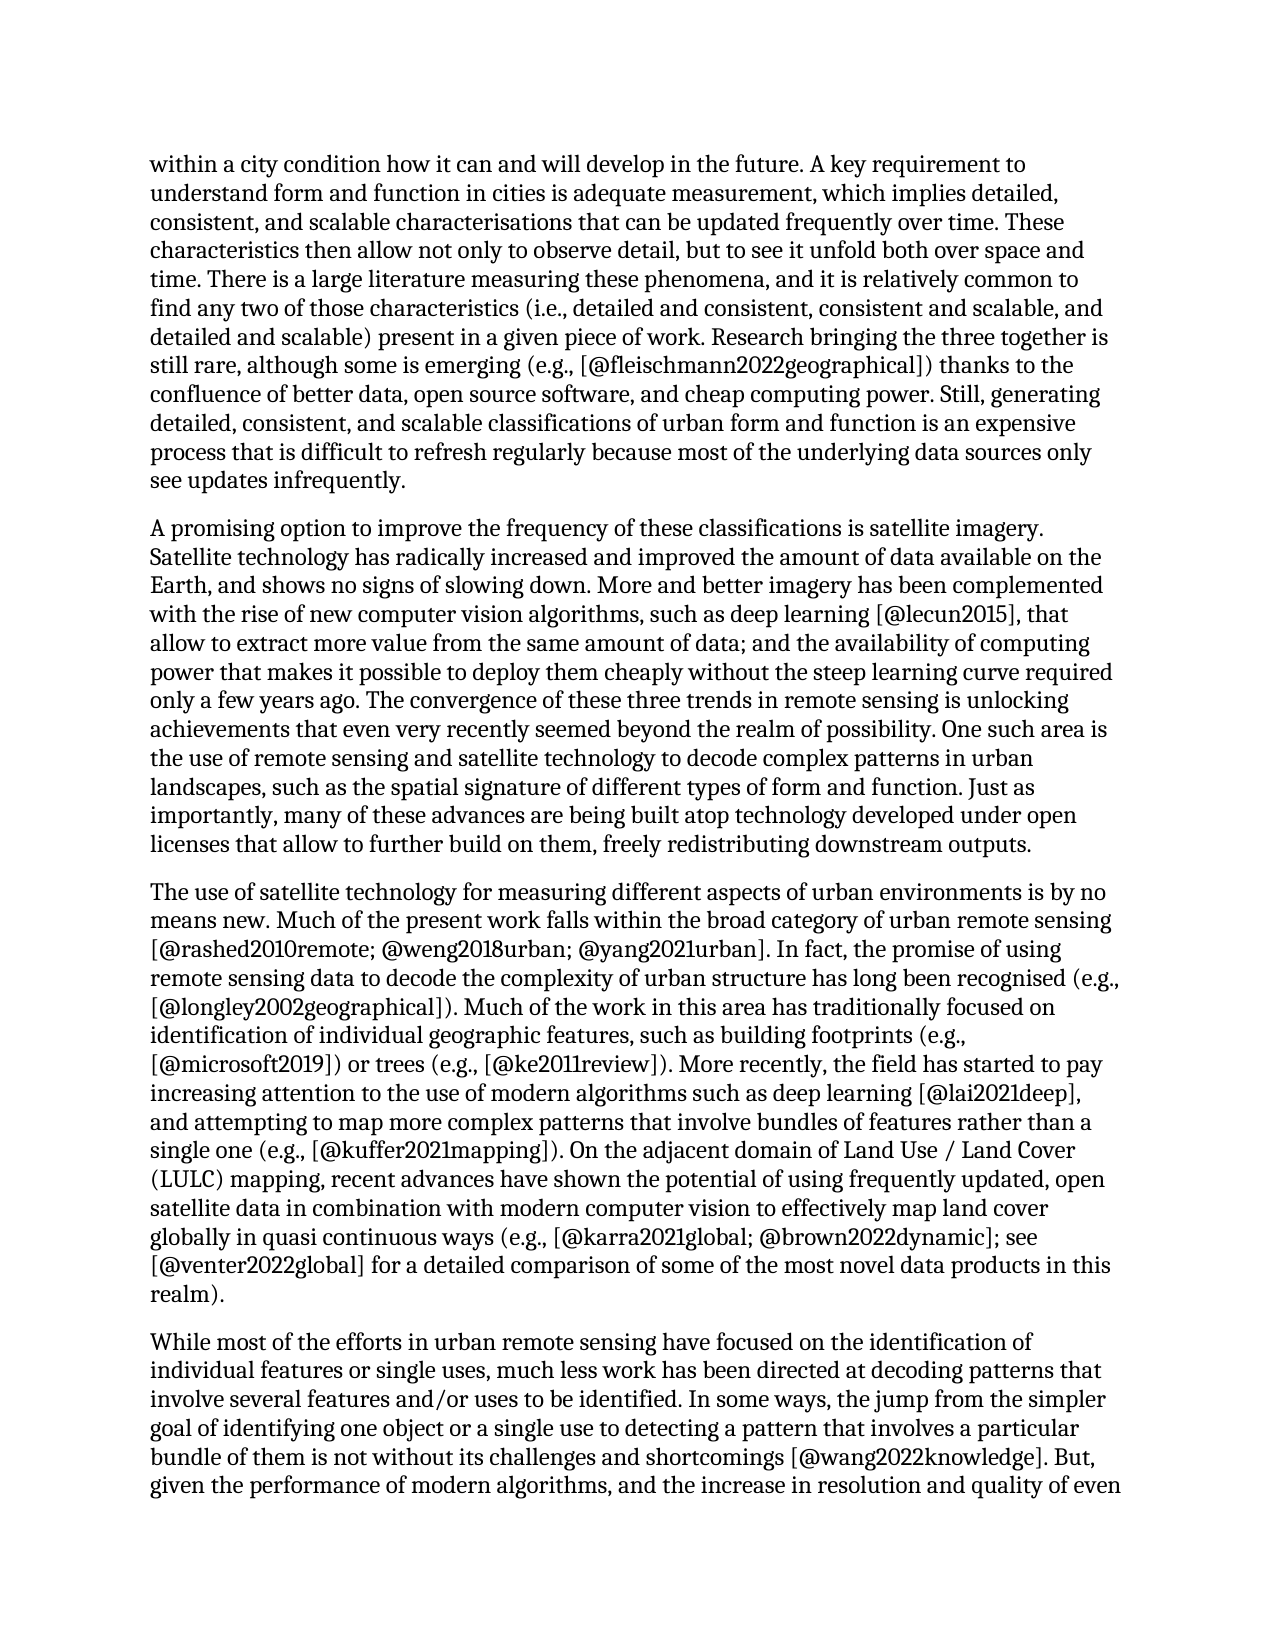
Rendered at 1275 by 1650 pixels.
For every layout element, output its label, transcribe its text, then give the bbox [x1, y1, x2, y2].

text The use of satellite technology for measuring different aspects of urban environments is by no means new. Much of the present work falls within the broad category of urban remote sensing [@rashed2010remote; @weng2018urban; @yang2021urban]. In fact, the promise of using remote sensing data to decode the complexity of urban structure has long been recognised (e.g., [@longley2002geographical]). Much of the work in this area has traditionally focused on identification of individual geographic features, such as building footprints (e.g., [@microsoft2019]) or trees (e.g., [@ke2011review]). More recently, the field has started to pay increasing attention to the use of modern algorithms such as deep learning [@lai2021deep], and attempting to map more complex patterns that involve bundles of features rather than a single one (e.g., [@kuffer2021mapping]). On the adjacent domain of Land Use / Land Cover (LULC) mapping, recent advances have shown the potential of using frequently updated, open satellite data in combination with modern computer vision to effectively map land cover globally in quasi continuous ways (e.g., [@karra2021global; @brown2022dynamic]; see [@venter2022global] for a detailed comparison of some of the most novel data products in this realm). [150, 877, 1125, 1309]
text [150, 1327, 1125, 1500]
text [150, 150, 1125, 495]
text A promising option to improve the frequency of these classifications is satellite imagery. Satellite technology has radically increased and improved the amount of data available on the Earth, and shows no signs of slowing down. More and better imagery has been complemented with the rise of new computer vision algorithms, such as deep learning [@lecun2015], that allow to extract more value from the same amount of data; and the availability of computing power that makes it possible to deploy them cheaply without the steep learning curve required only a few years ago. The convergence of these three trends in remote sensing is unlocking achievements that even very recently seemed beyond the realm of possibility. One such area is the use of remote sensing and satellite technology to decode complex patterns in urban landscapes, such as the spatial signature of different types of form and function. Just as importantly, many of these advances are being built atop technology developed under open licenses that allow to further build on them, freely redistributing downstream outputs. [150, 514, 1125, 859]
